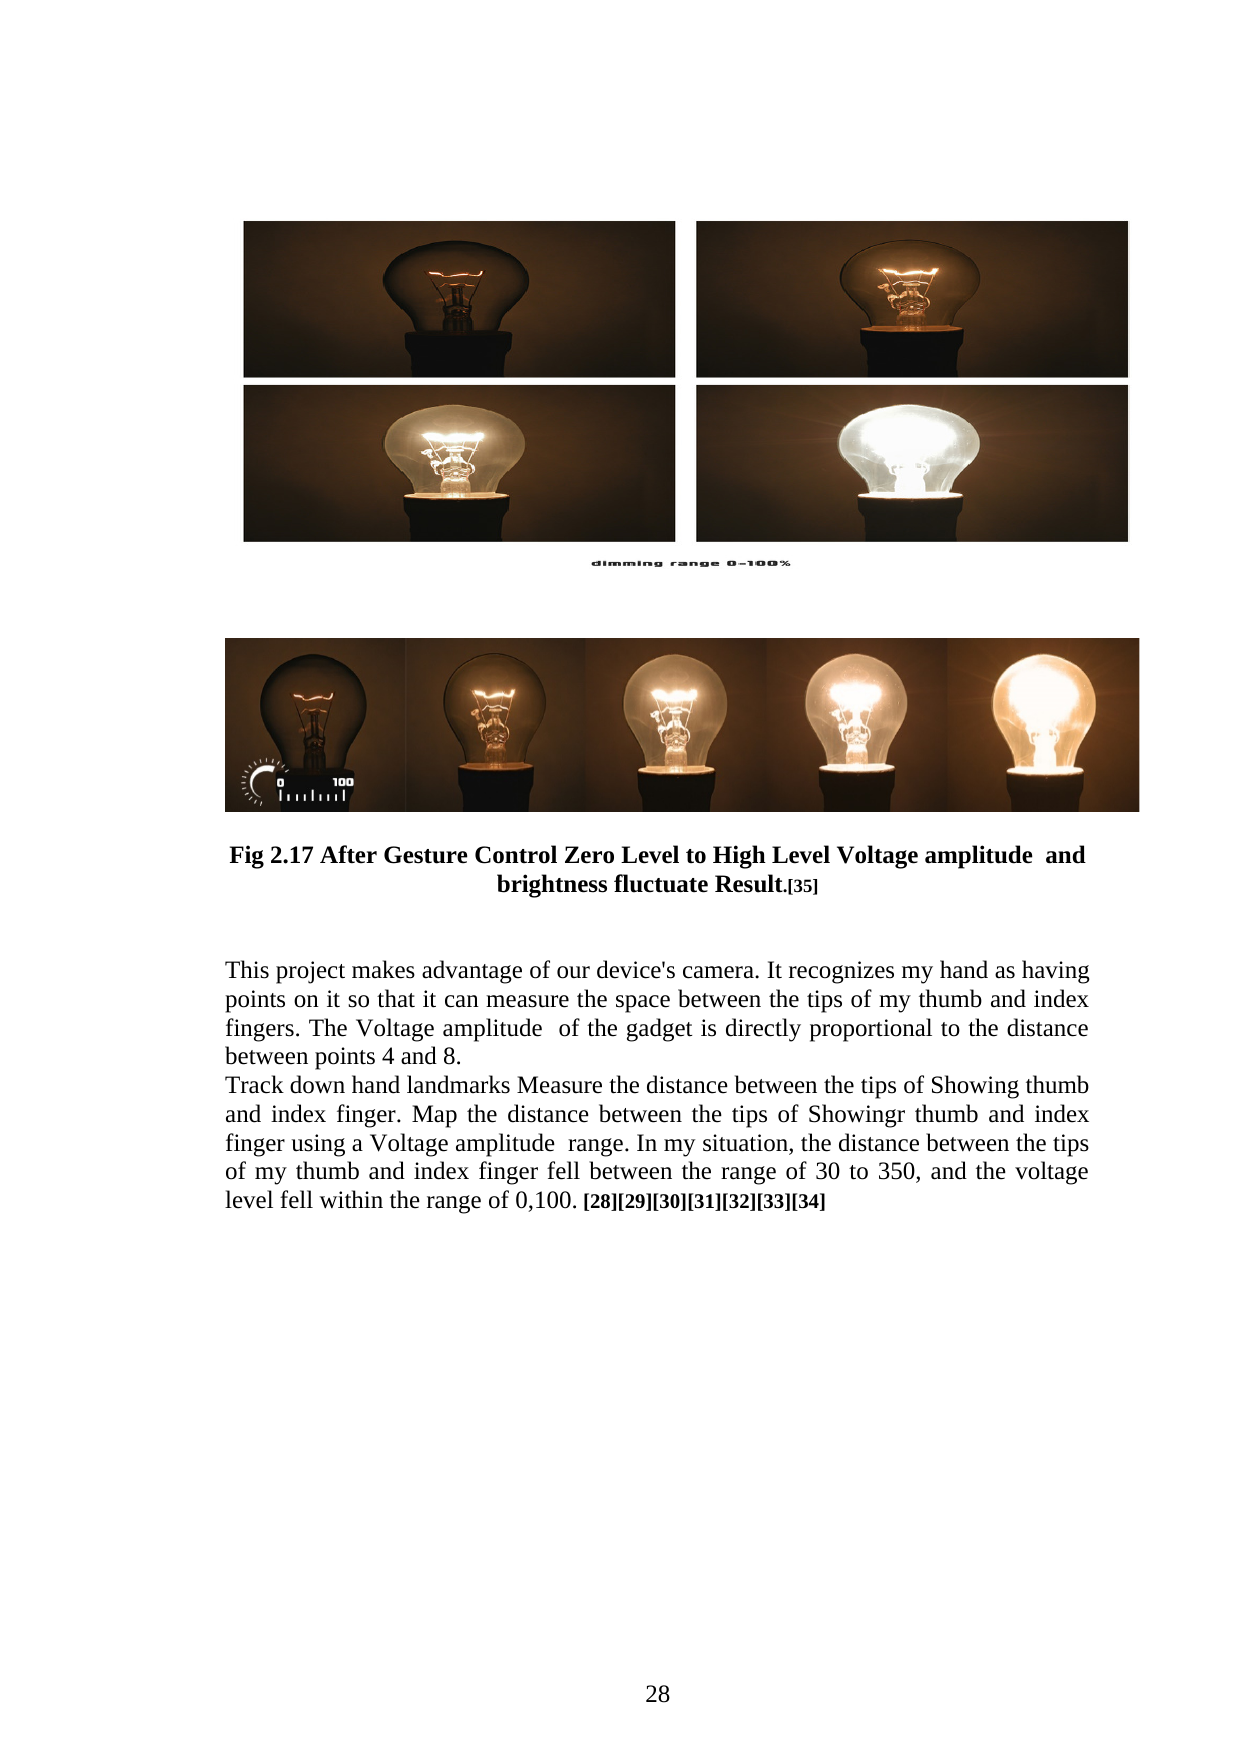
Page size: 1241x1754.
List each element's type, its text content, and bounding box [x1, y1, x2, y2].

text This project makes advantage of our device's camera. It recognizes my hand as having points on it so that it can measure the space between the tips of my thumb and index fingers. The Voltage amplitude of the gadget is directly proportional to the distance between points 4 and 8. [225, 955, 1090, 1070]
text Fig 2.17 After Gesture Control Zero Level to High Level Voltage amplitude and brightness fluctuate Result.[35] [225, 840, 1090, 898]
text Track down hand landmarks Measure the distance between the tips of Showing thumb and index finger. Map the distance between the tips of Showingr thumb and index finger using a Voltage amplitude range. In my situation, the distance between the tips of my thumb and index finger fell between the range of 30 to 350, and the voltage level fell within the range of 0,100. [28][29][30][31][32][33][34] [225, 1070, 1090, 1214]
picture [225, 150, 1147, 812]
